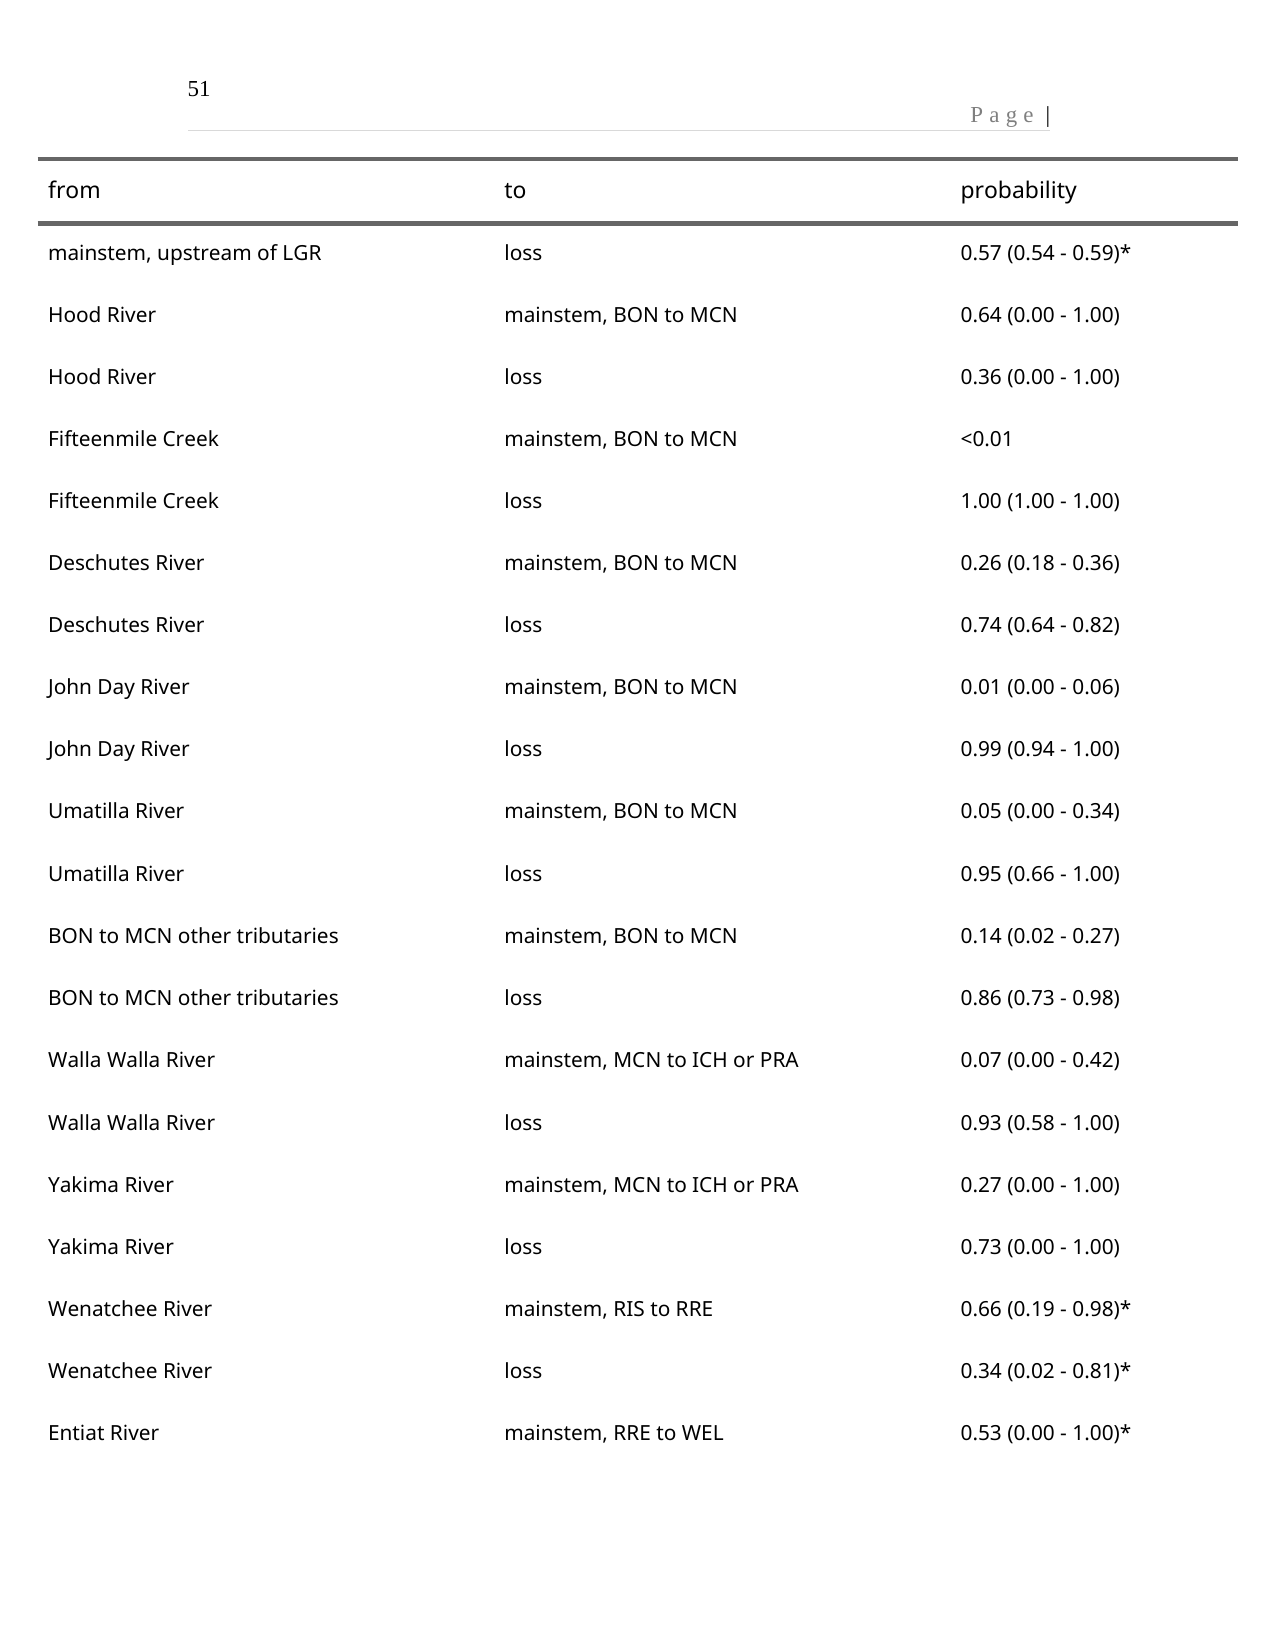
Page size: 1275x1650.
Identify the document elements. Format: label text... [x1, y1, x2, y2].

table_cell Deschutes River [38, 532, 494, 594]
table_cell mainstem, RRE to WEL [494, 1402, 950, 1464]
table_cell 0.86 (0.73 - 0.98) [950, 967, 1237, 1029]
table_cell Hood River [38, 284, 494, 346]
table_cell mainstem, upstream of LGR [38, 226, 494, 284]
table_cell mainstem, MCN to ICH or PRA [494, 1029, 950, 1091]
table_header probability [950, 161, 1237, 221]
table_cell 0.34 (0.02 - 0.81)* [950, 1340, 1237, 1402]
table_cell BON to MCN other tributaries [38, 967, 494, 1029]
table_cell 0.01 (0.00 - 0.06) [950, 656, 1237, 718]
table_cell John Day River [38, 656, 494, 718]
table_header from [38, 161, 494, 221]
table_cell Fifteenmile Creek [38, 408, 494, 469]
table_cell loss [494, 226, 950, 284]
table_cell loss [494, 967, 950, 1029]
table_cell 0.26 (0.18 - 0.36) [950, 532, 1237, 594]
table_cell Entiat River [38, 1402, 494, 1464]
table_cell 0.36 (0.00 - 1.00) [950, 346, 1237, 408]
table_cell Walla Walla River [38, 1029, 494, 1091]
table_cell loss [494, 718, 950, 780]
table_cell Fifteenmile Creek [38, 470, 494, 532]
table_cell 0.93 (0.58 - 1.00) [950, 1091, 1237, 1153]
table_header to [494, 161, 950, 221]
table_cell 0.27 (0.00 - 1.00) [950, 1154, 1237, 1216]
table_cell 0.95 (0.66 - 1.00) [950, 843, 1237, 905]
table_cell 0.07 (0.00 - 0.42) [950, 1029, 1237, 1091]
table_cell Umatilla River [38, 843, 494, 905]
table_cell Yakima River [38, 1216, 494, 1278]
table_cell loss [494, 594, 950, 656]
table_cell loss [494, 470, 950, 532]
table_cell BON to MCN other tributaries [38, 905, 494, 967]
table_cell 0.66 (0.19 - 0.98)* [950, 1278, 1237, 1340]
table_cell Walla Walla River [38, 1091, 494, 1153]
table_cell <0.01 [950, 408, 1237, 469]
table_cell Umatilla River [38, 780, 494, 843]
table_cell Wenatchee River [38, 1278, 494, 1340]
table_cell 0.99 (0.94 - 1.00) [950, 718, 1237, 780]
table_cell Wenatchee River [38, 1340, 494, 1402]
table_cell mainstem, BON to MCN [494, 905, 950, 967]
table_cell mainstem, BON to MCN [494, 284, 950, 346]
table_cell loss [494, 1216, 950, 1278]
table_cell mainstem, RIS to RRE [494, 1278, 950, 1340]
table_cell 0.14 (0.02 - 0.27) [950, 905, 1237, 967]
table_cell John Day River [38, 718, 494, 780]
table_cell mainstem, BON to MCN [494, 780, 950, 843]
table_cell 1.00 (1.00 - 1.00) [950, 470, 1237, 532]
table_cell mainstem, BON to MCN [494, 532, 950, 594]
table_cell 0.53 (0.00 - 1.00)* [950, 1402, 1237, 1464]
table_cell loss [494, 346, 950, 408]
table_cell mainstem, BON to MCN [494, 656, 950, 718]
table_cell 0.64 (0.00 - 1.00) [950, 284, 1237, 346]
table_cell Deschutes River [38, 594, 494, 656]
table_cell Hood River [38, 346, 494, 408]
table_cell mainstem, MCN to ICH or PRA [494, 1154, 950, 1216]
table_cell mainstem, BON to MCN [494, 408, 950, 469]
table_cell 0.05 (0.00 - 0.34) [950, 780, 1237, 843]
table_cell 0.73 (0.00 - 1.00) [950, 1216, 1237, 1278]
table_cell loss [494, 843, 950, 905]
table_cell loss [494, 1091, 950, 1153]
table_cell Yakima River [38, 1154, 494, 1216]
table_cell loss [494, 1340, 950, 1402]
table_cell 0.74 (0.64 - 0.82) [950, 594, 1237, 656]
table_cell 0.57 (0.54 - 0.59)* [950, 226, 1237, 284]
